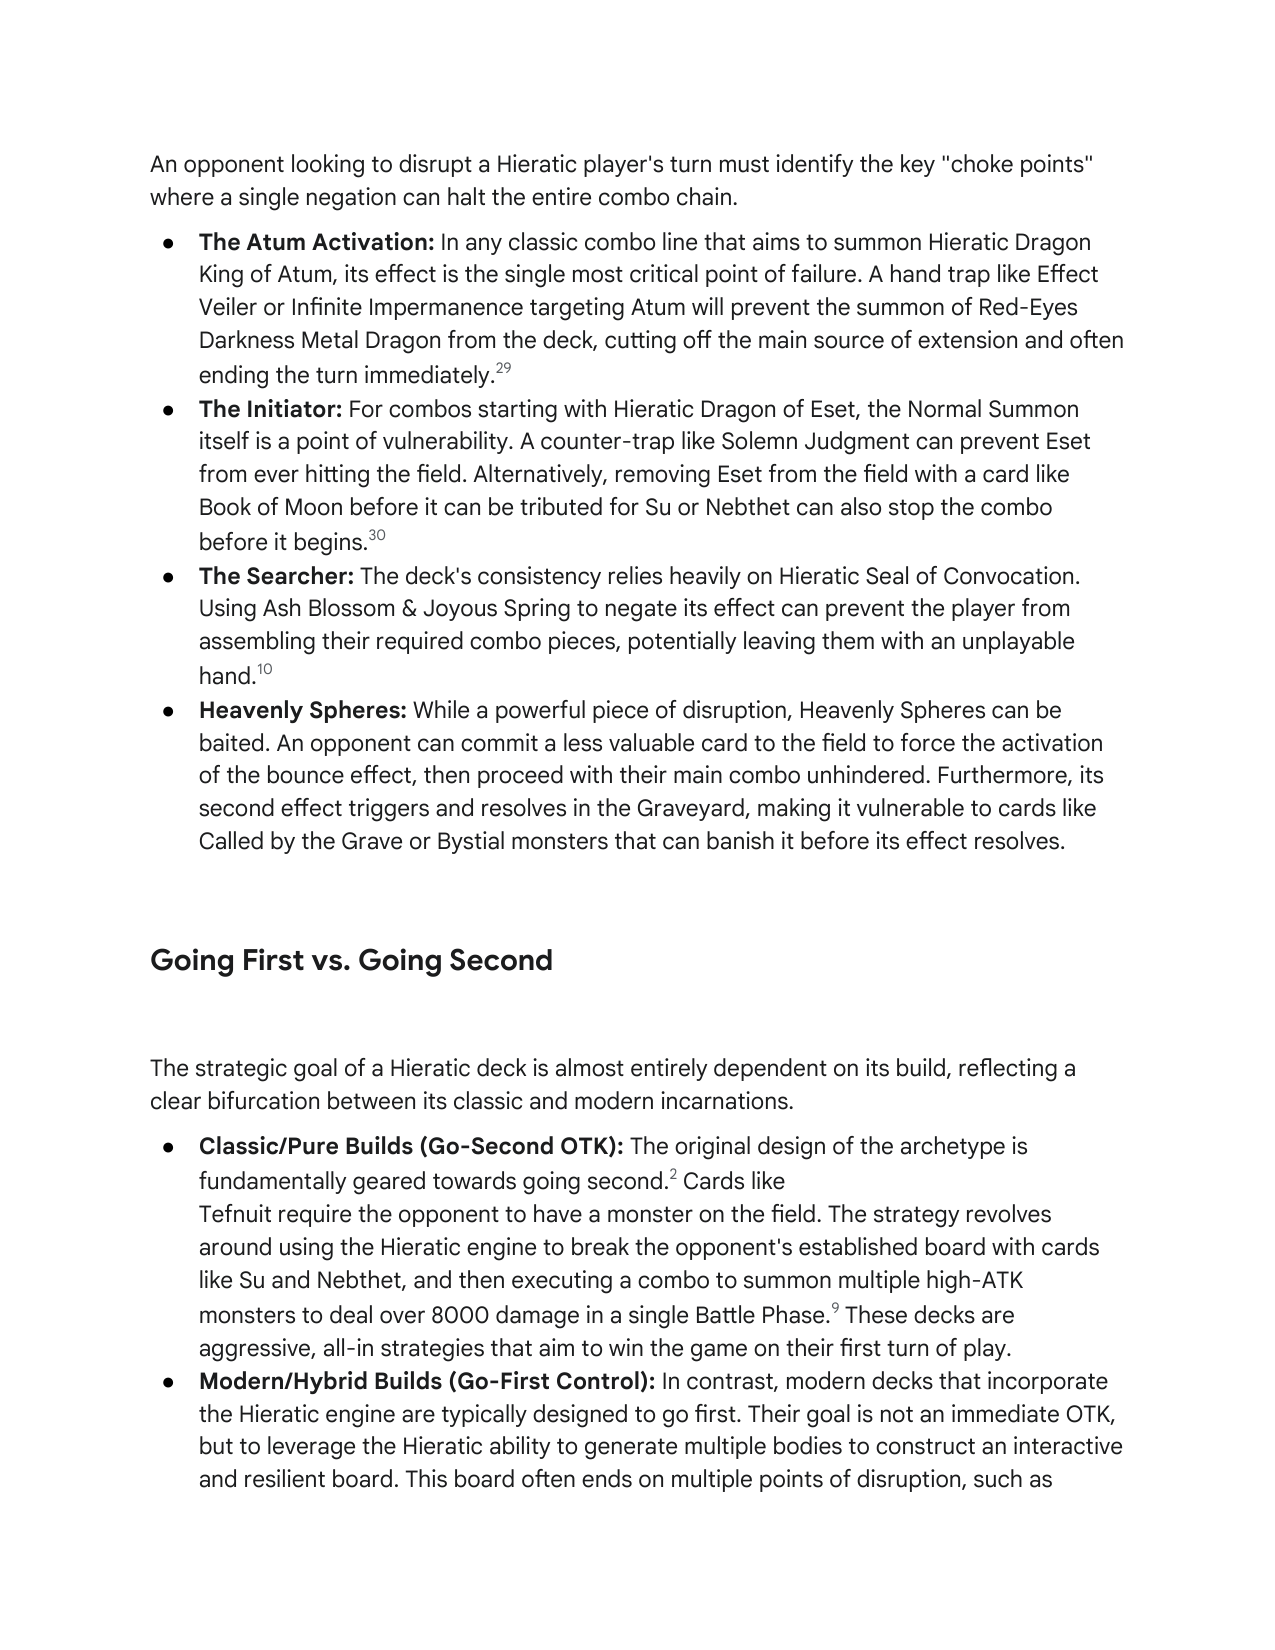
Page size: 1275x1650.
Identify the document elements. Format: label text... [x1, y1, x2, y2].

list Heavenly Spheres: While a powerful piece of disruption, Heavenly Spheres can be baited. An opponent can commit a less valuable card to the field to force the activation of the bounce effect, then proceed with their main combo unhindered. Furthermore, its second effect triggers and resolves in the Graveyard, making it vulnerable to cards like Called by the Grave or Bystial monsters that can banish it before its effect resolves. [161, 696, 1125, 856]
list The Atum Activation: In any classic combo line that aims to summon Hieratic Dragon King of Atum, its effect is the single most critical point of failure. A hand trap like Effect Veiler or Infinite Impermanence targeting Atum will prevent the summon of Red-Eyes Darkness Metal Dragon from the deck, cutting off the main source of extension and often ending the turn immediately.29 [161, 228, 1125, 391]
list The Searcher: The deck's consistency relies heavily on Hieratic Seal of Convocation. Using Ash Blossom & Joyous Spring to negate its effect can prevent the player from assembling their required combo pieces, potentially leaving them with an unplayable hand.10 [161, 562, 1125, 692]
list Classic/Pure Builds (Go-Second OTK): The original design of the archetype is fundamentally geared towards going second.2 Cards like Tefnuit require the opponent to have a monster on the field. The strategy revolves around using the Hieratic engine to break the opponent's established board with cards like Su and Nebthet, and then executing a combo to summon multiple high-ATK monsters to deal over 8000 damage in a single Battle Phase.9 These decks are aggressive, all-in strategies that aim to win the game on their first turn of play. [161, 1132, 1125, 1363]
subtitle Going First vs. Going Second [150, 942, 1125, 979]
text The strategic goal of a Hieratic deck is almost entirely dependent on its build, reflecting a clear bifurcation between its classic and modern incarnations. [150, 1054, 1125, 1116]
list The Initiator: For combos starting with Hieratic Dragon of Eset, the Normal Summon itself is a point of vulnerability. A counter-trap like Solemn Judgment can prevent Eset from ever hitting the field. Alternatively, removing Eset from the field with a card like Book of Moon before it can be tributed for Su or Nebthet can also stop the combo before it begins.30 [161, 395, 1125, 557]
text An opponent looking to disrupt a Hieratic player's turn must identify the key "choke points" where a single negation can halt the entire combo chain. [150, 150, 1125, 211]
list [161, 1367, 1125, 1494]
